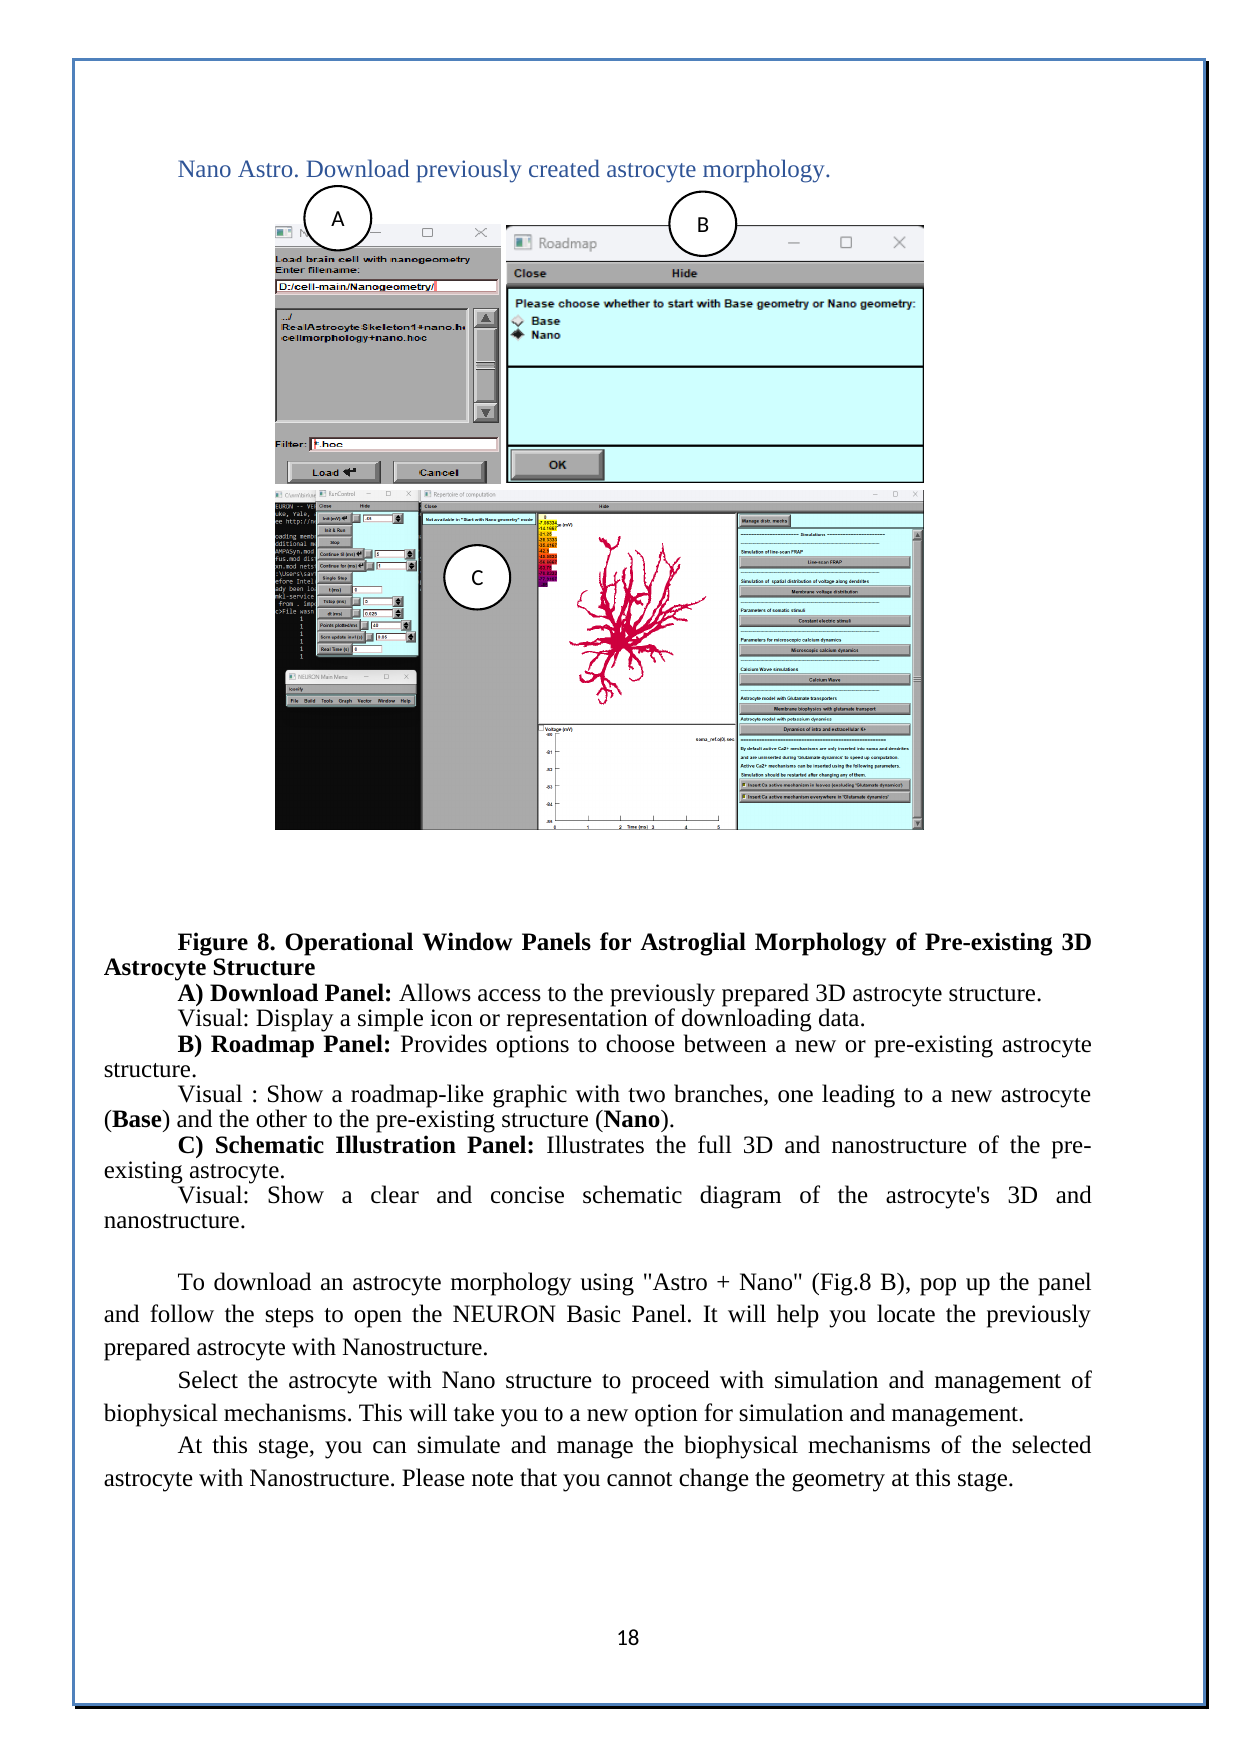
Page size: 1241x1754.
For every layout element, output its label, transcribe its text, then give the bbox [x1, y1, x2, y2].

text Select the astrocyte with Nano structure to proceed with simulation and management of biophysical mechanisms. This will take you to a new option for simulation and management. [103, 1365, 1093, 1426]
text Visual : Show a roadmap-like graphic with two branches, one leading to a new astrocyte (Base) and the other to the pre-existing structure (Nano). [103, 1083, 1093, 1133]
picture [506, 225, 924, 483]
text C) Schematic Illustration Panel: Illustrates the full 3D and nanostructure of the pre-existing astrocyte. [103, 1133, 1093, 1183]
text A) Download Panel: Allows access to the previously prepared 3D astrocyte structure. [103, 981, 1093, 1006]
picture [275, 490, 924, 830]
text Figure 8. Operational Window Panels for Astroglial Morphology of Pre-existing 3D Astrocyte Structure [103, 931, 1093, 981]
text To download an astrocyte morphology using "Astro + Nano" (Fig.8 B), pop up the panel and follow the steps to open the NEURON Basic Panel. It will help you locate the previously prepared astrocyte with Nanostructure. [103, 1267, 1093, 1361]
text Visual: Display a simple icon or representation of downloading data. [103, 1007, 1093, 1032]
text At this stage, you can simulate and manage the biophysical mechanisms of the selected astrocyte with Nanostructure. Please note that you cannot change the geometry at this stage. [103, 1430, 1093, 1492]
picture [275, 224, 501, 484]
text Visual: Show a clear and concise schematic diagram of the astrocyte's 3D and nanostructure. [103, 1184, 1093, 1234]
text B) Roadmap Panel: Provides options to choose between a new or pre-existing astrocyte structure. [103, 1032, 1093, 1082]
subtitle Nano Astro. Download previously created astrocyte morphology. [103, 154, 1093, 183]
